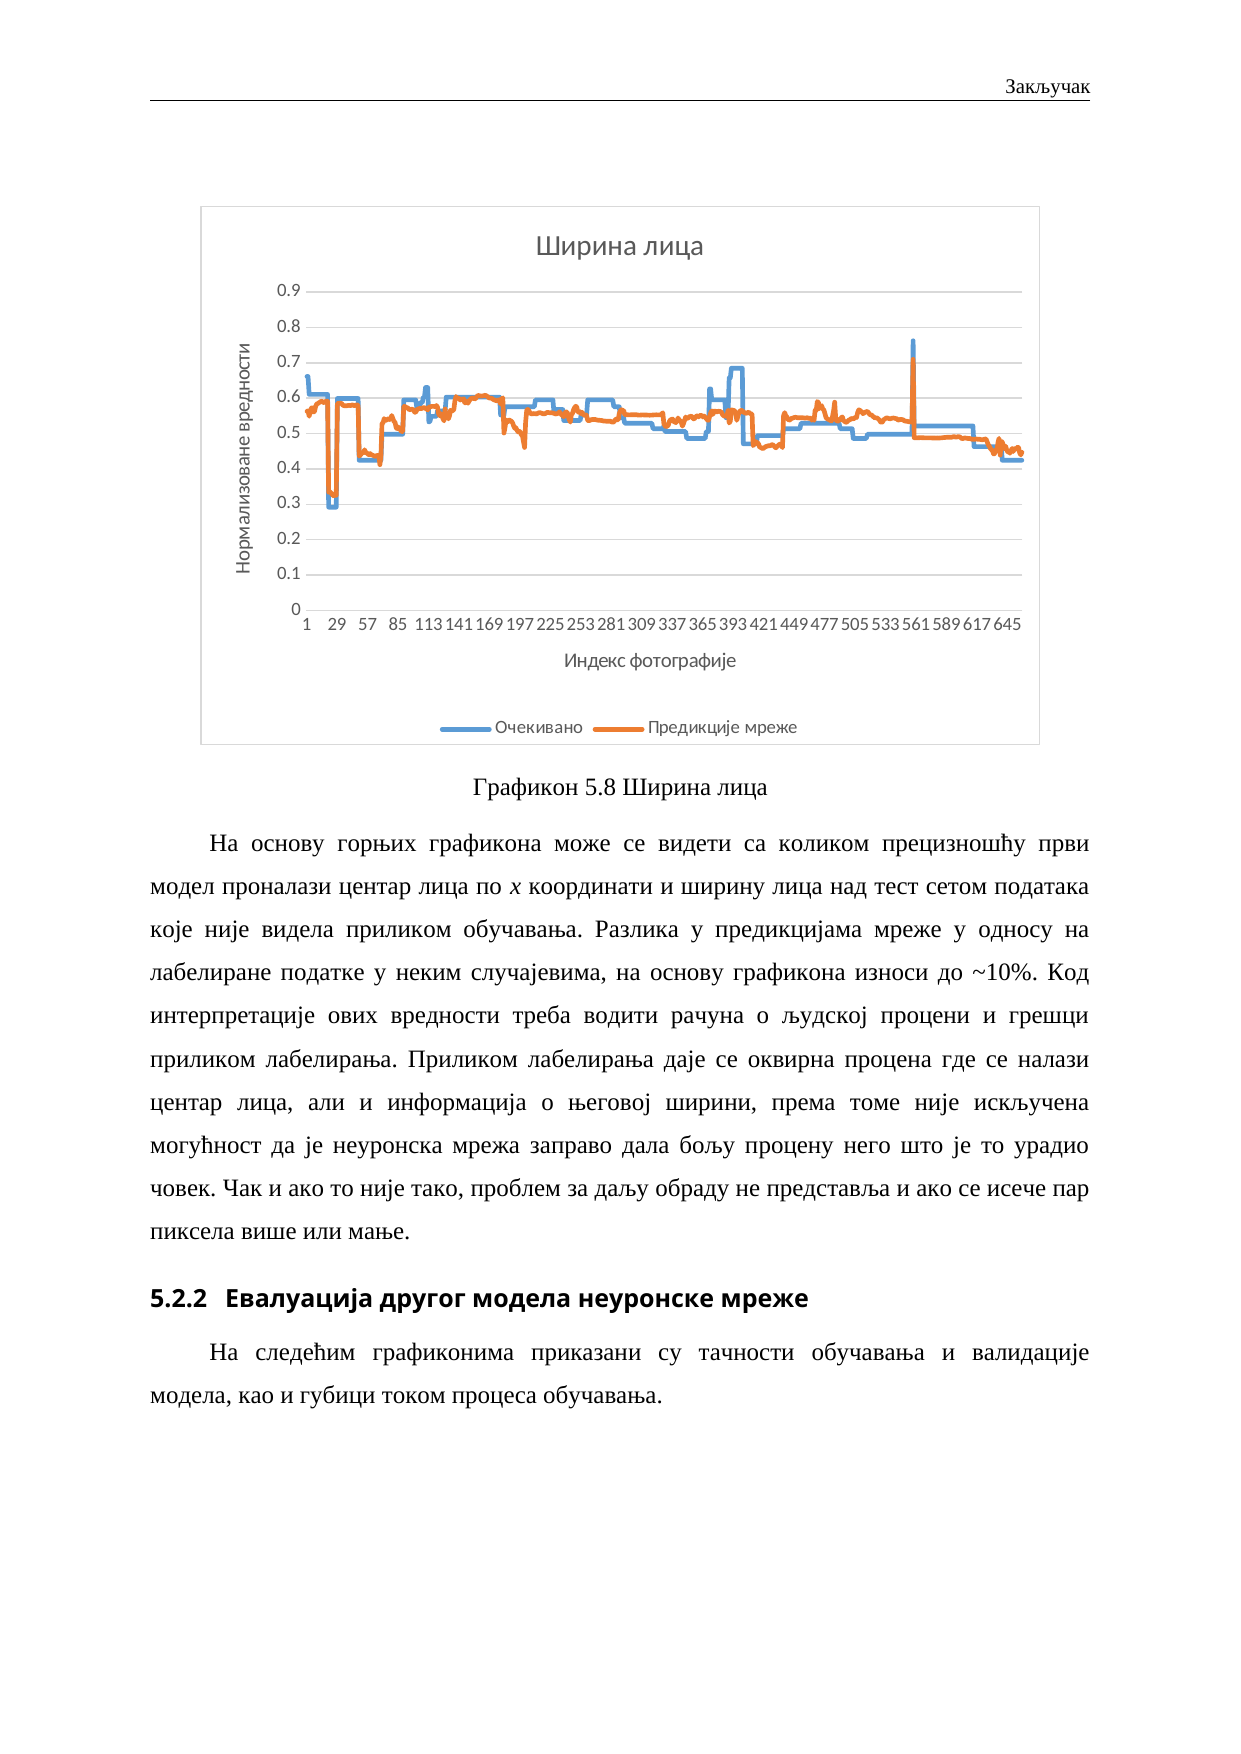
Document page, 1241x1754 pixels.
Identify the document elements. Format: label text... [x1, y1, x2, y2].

text На основу горњих графикона може се видети са коликом прецизношћу први модел проналази центар лица по x координати и ширину лица над тест сетом података које није видела приликом обучавања. Разлика у предикцијама мреже у односу на лабелиране податке у неким случајевима, на основу графикона износи до ~10%. Код интерпретације ових вредности треба водити рачуна о људској процени и грешци приликом лабелирања. Приликом лабелирања даје се оквирна процена где се налази центар лица, али и информација о његовој ширини, према томе није искључена могућност да је неуронска мрежа заправо дала бољу процену него што је то урадио човек. Чак и ако то није тако, проблем за даљу обраду не представља и ако се исече пар пиксела више или мање. [150, 828, 1090, 1245]
subtitle Евалуација другог модела неуронске мреже [150, 1280, 1090, 1314]
text На следећим графиконима приказани су тачности обучавања и валидације модела, као и губици током процеса обучавања. [150, 1337, 1090, 1409]
